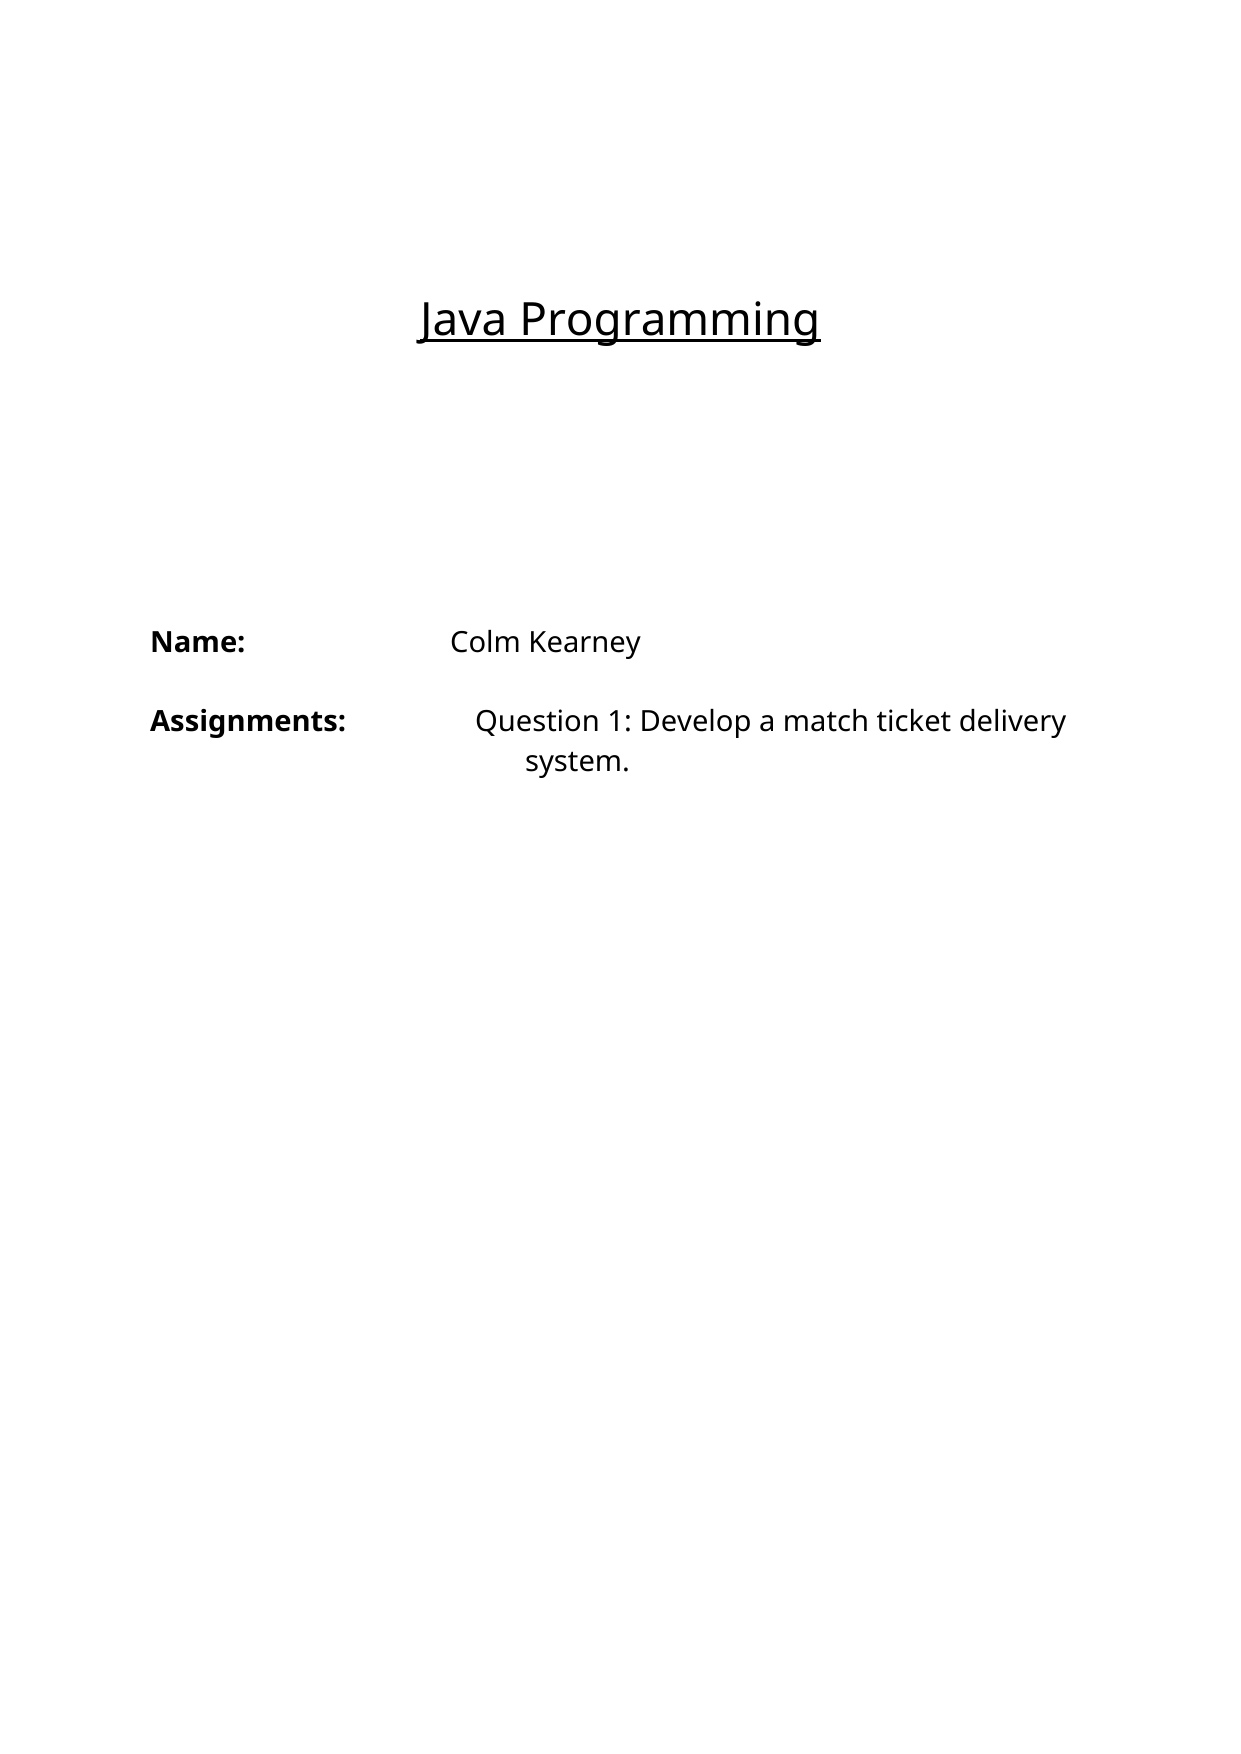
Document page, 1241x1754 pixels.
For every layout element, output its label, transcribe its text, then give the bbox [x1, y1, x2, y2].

text Name: Colm Kearney [150, 621, 1090, 661]
text Assignments: Question 1: Develop a match ticket delivery system. [150, 701, 1090, 780]
text Java Programming [150, 286, 1090, 349]
